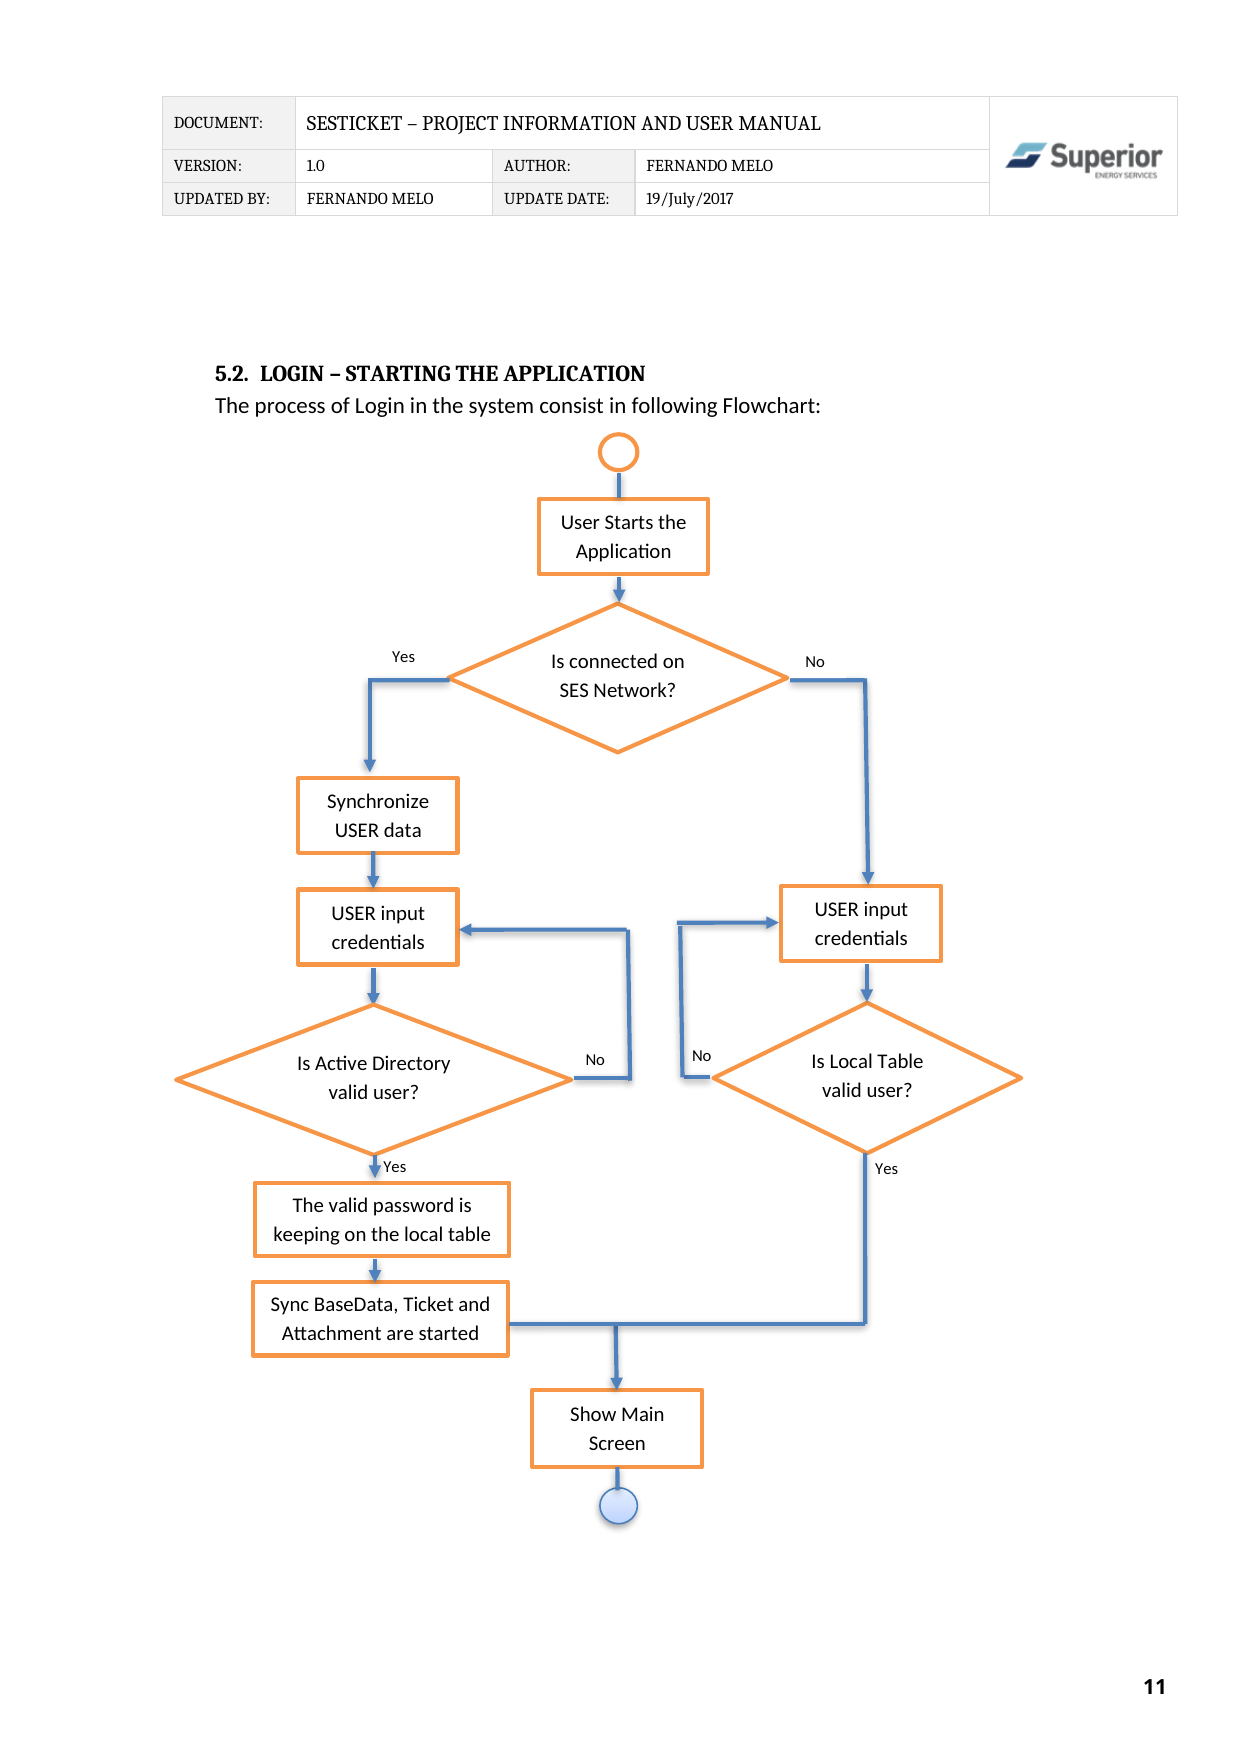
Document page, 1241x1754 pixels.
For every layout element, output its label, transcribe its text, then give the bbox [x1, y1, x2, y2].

text The process of Login in the system consist in following Flowchart: [177, 391, 1167, 419]
subtitle LOGIN – STARTING THE APPLICATION [215, 361, 1167, 387]
picture [1000, 125, 1178, 188]
